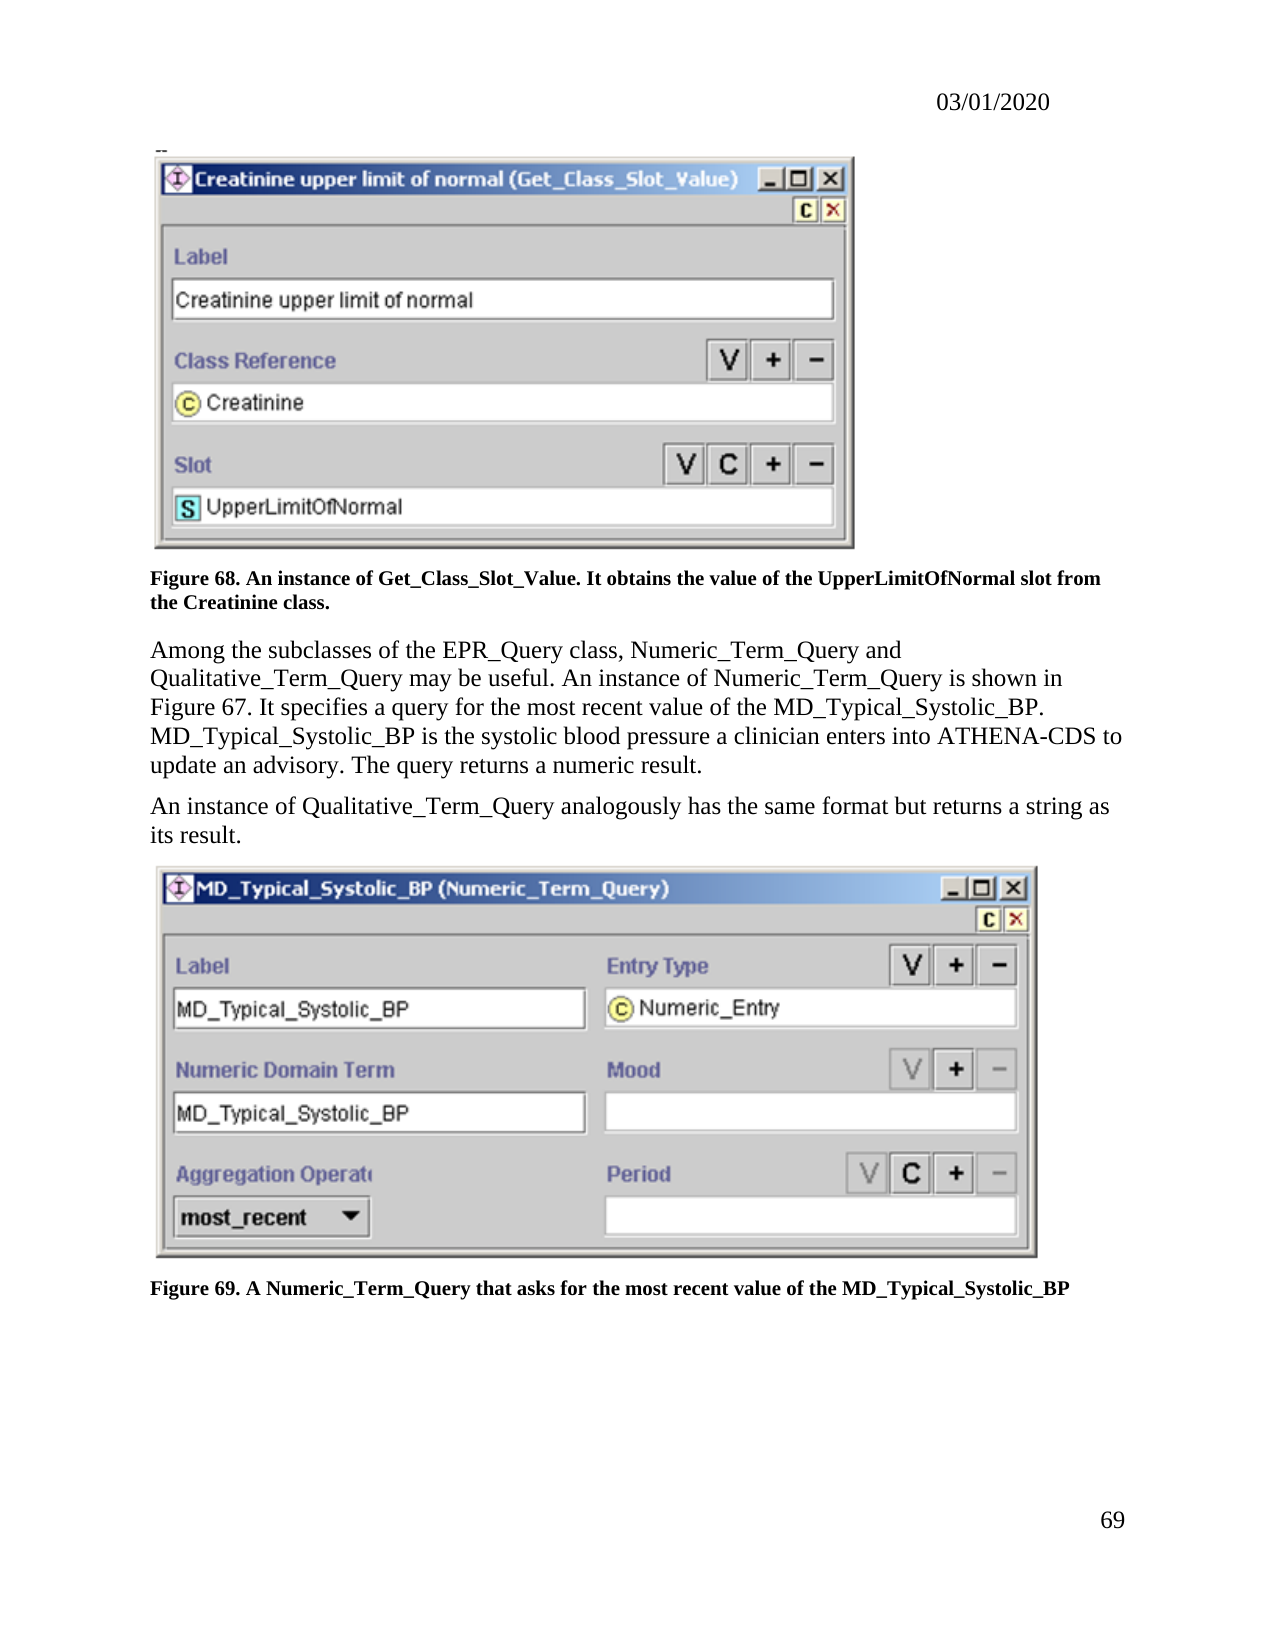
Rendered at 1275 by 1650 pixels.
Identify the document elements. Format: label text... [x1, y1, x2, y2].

text Among the subclasses of the EPR_Query class, Numeric_Term_Query and Qualitative_Term_Query may be useful. An instance of Numeric_Term_Query is shown in Figure 67. It specifies a query for the most recent value of the MD_Typical_Systolic_BP. MD_Typical_Systolic_BP is the systolic blood pressure a clinician enters into ATHENA-CDS to update an advisory. The query returns a numeric result. [150, 635, 1125, 778]
picture [150, 150, 858, 554]
picture [150, 861, 1040, 1263]
text An instance of Qualitative_Term_Query analogously has the same format but returns a string as its result. [150, 791, 1125, 848]
